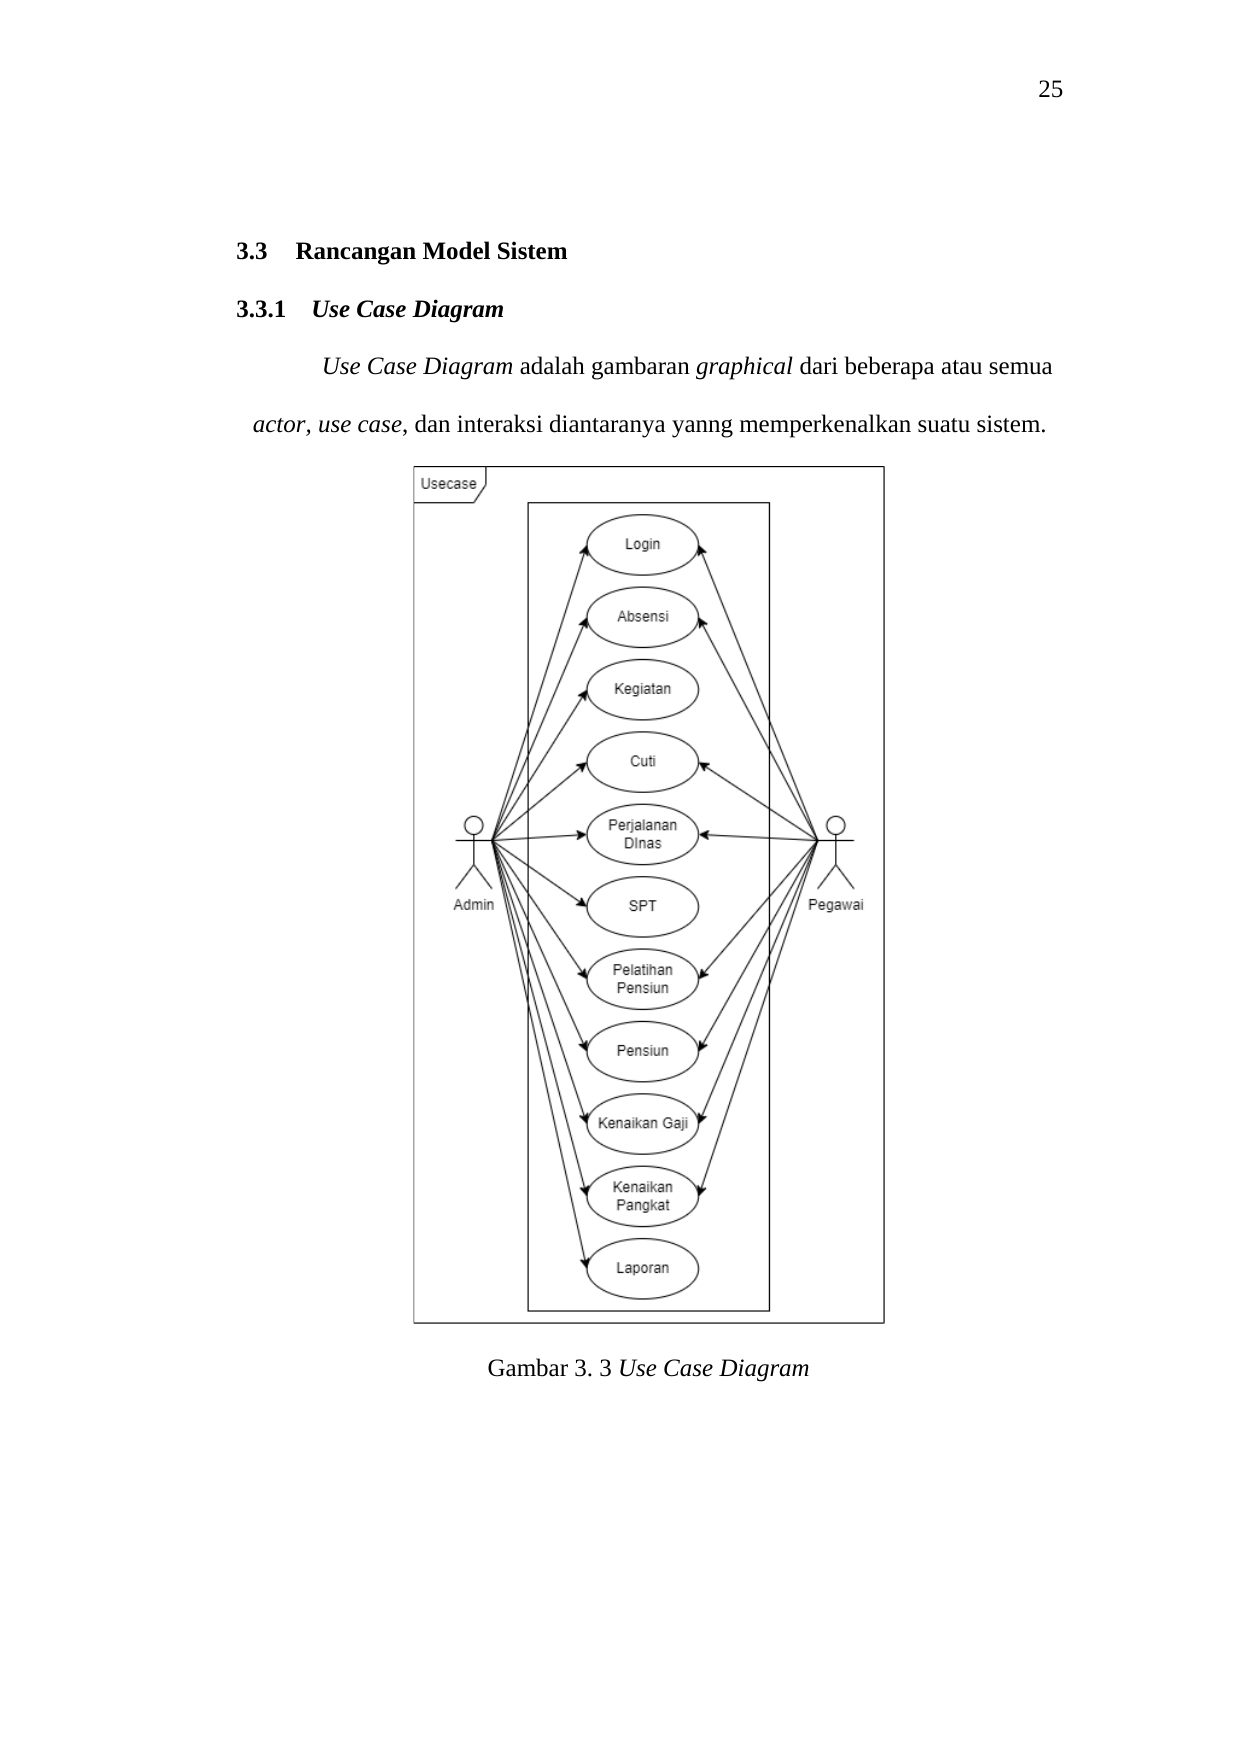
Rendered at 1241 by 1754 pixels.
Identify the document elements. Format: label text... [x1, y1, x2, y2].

picture [413, 466, 886, 1325]
text Gambar 3. 3 Use Case Diagram [236, 1353, 1063, 1382]
subtitle Rancangan Model Sistem [236, 236, 1063, 265]
subtitle Use Case Diagram [236, 294, 1063, 322]
